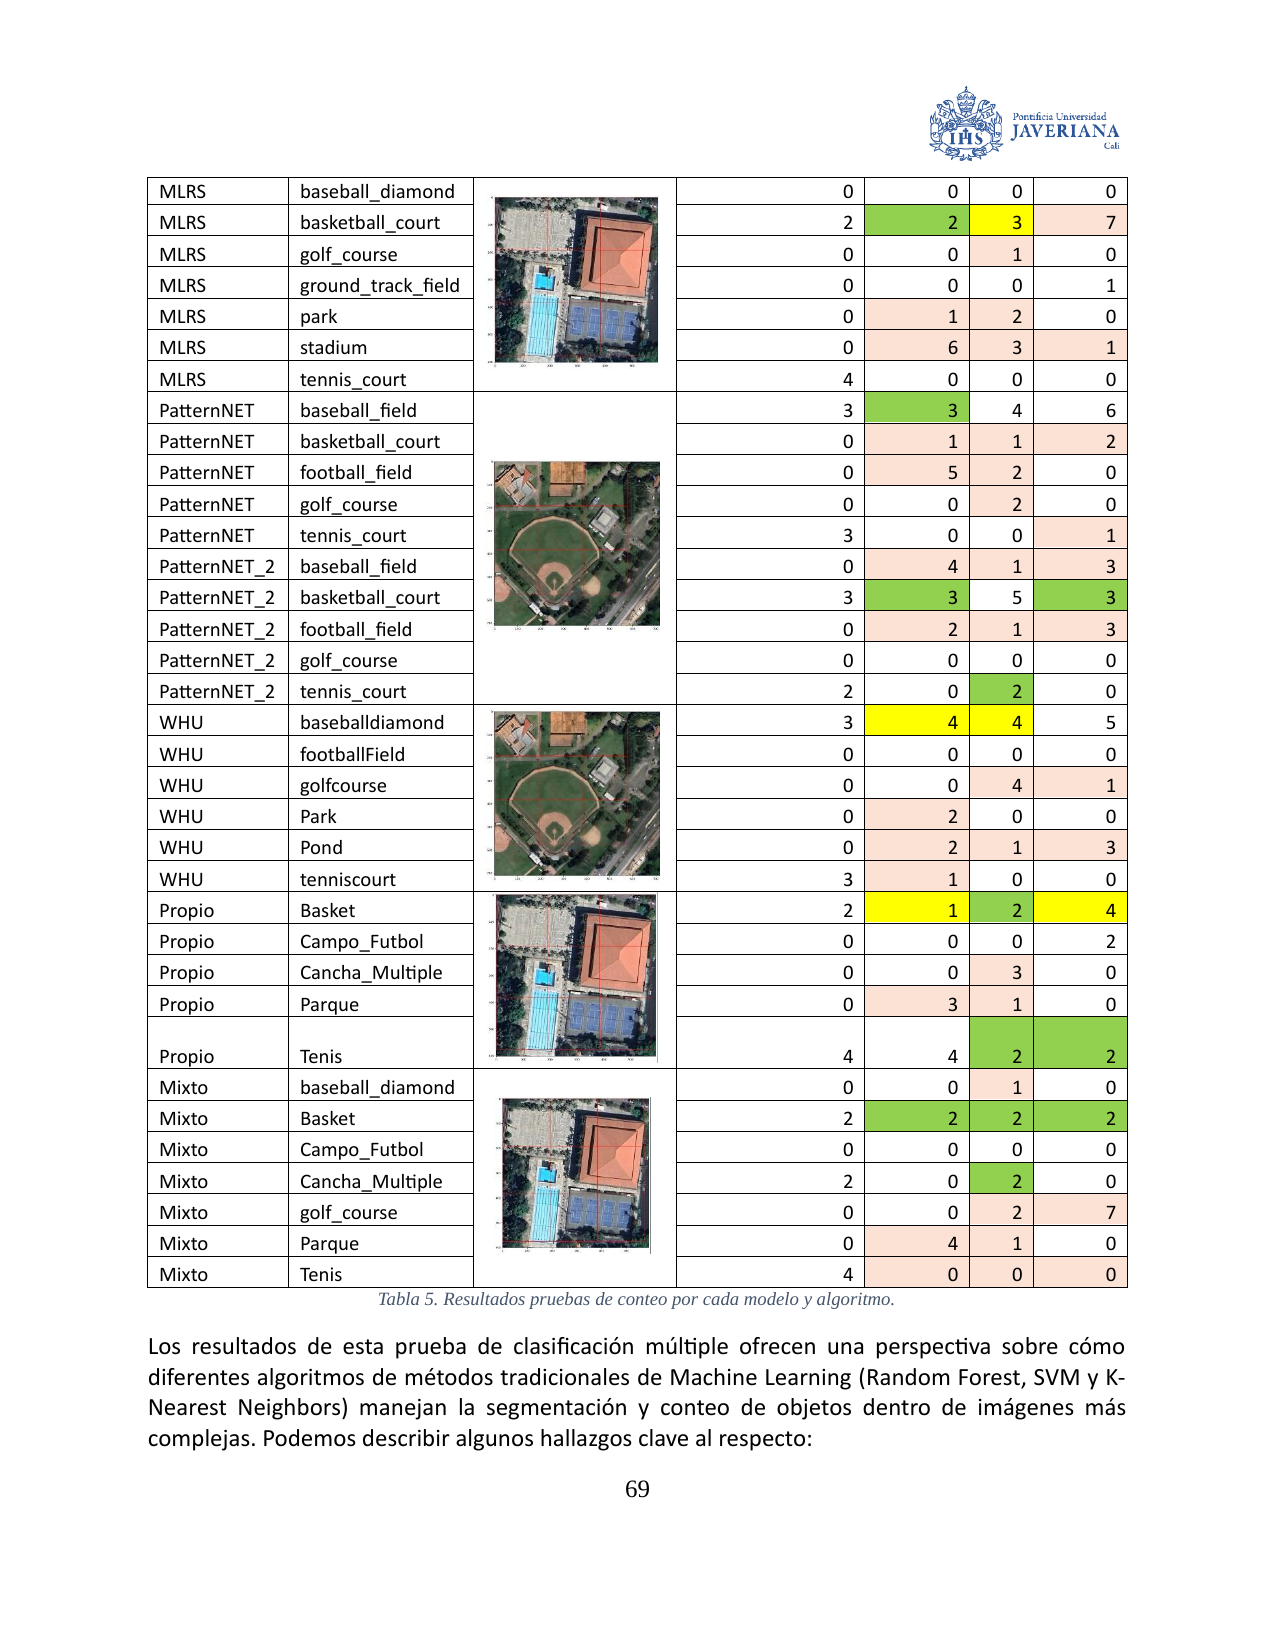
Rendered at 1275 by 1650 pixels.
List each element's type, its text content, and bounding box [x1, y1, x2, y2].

table_cell 1 [970, 830, 1033, 860]
table_cell 0 [677, 830, 864, 860]
table_cell 3 [1034, 580, 1127, 610]
table_cell tennis_court [289, 674, 473, 704]
table_cell 0 [677, 424, 864, 454]
table_cell 1 [865, 892, 969, 922]
table_cell 1 [1034, 517, 1127, 547]
table_cell 6 [865, 330, 969, 360]
table_cell [474, 705, 676, 891]
table_cell tennis_court [289, 361, 473, 391]
table_cell 2 [970, 892, 1033, 922]
picture [494, 1097, 651, 1254]
table_cell 3 [865, 580, 969, 610]
table_cell 0 [1034, 178, 1127, 204]
table_cell 0 [865, 955, 969, 985]
table_cell baseball_field [289, 392, 473, 422]
table_cell WHU [148, 736, 288, 766]
table_cell 0 [677, 455, 864, 485]
table_cell Mixto [148, 1132, 288, 1162]
table_cell basketball_court [289, 580, 473, 610]
table_cell 2 [970, 486, 1033, 516]
table_cell MLRS [148, 178, 288, 204]
table_cell 0 [865, 674, 969, 704]
table_cell 0 [865, 178, 969, 204]
table_cell 4 [677, 1257, 864, 1287]
table_cell PatternNET [148, 517, 288, 547]
table_cell 2 [970, 1101, 1033, 1131]
table_cell 0 [677, 486, 864, 516]
table_cell 0 [970, 178, 1033, 204]
table_cell 0 [677, 924, 864, 954]
table_cell 1 [970, 1069, 1033, 1099]
table_cell 0 [1034, 236, 1127, 266]
table_cell 0 [970, 924, 1033, 954]
table_cell golfcourse [289, 767, 473, 797]
table_cell basketball_court [289, 424, 473, 454]
table_cell 0 [865, 1069, 969, 1099]
table_cell baseball_diamond [289, 1069, 473, 1099]
table_cell 1 [970, 1226, 1033, 1256]
table_cell 0 [865, 486, 969, 516]
table_cell [474, 1069, 676, 1287]
table_cell 1 [865, 299, 969, 329]
table_cell 0 [677, 642, 864, 672]
table_cell 0 [677, 1194, 864, 1224]
picture [486, 195, 659, 369]
table_cell tennis_court [289, 517, 473, 547]
table_cell Mixto [148, 1101, 288, 1131]
table_cell 0 [1034, 799, 1127, 829]
table_cell 4 [865, 1226, 969, 1256]
table_cell 0 [677, 611, 864, 641]
table_cell 0 [1034, 1163, 1127, 1193]
table_cell 0 [677, 1132, 864, 1162]
table_cell Cancha_Multiple [289, 1163, 473, 1193]
table_cell 0 [677, 799, 864, 829]
picture [485, 459, 660, 632]
table_cell 0 [865, 642, 969, 672]
table_cell 3 [1034, 830, 1127, 860]
table_cell 0 [865, 236, 969, 266]
table_cell 0 [677, 986, 864, 1016]
table_cell 2 [970, 299, 1033, 329]
table_cell 3 [677, 861, 864, 891]
table_cell 5 [1034, 705, 1127, 735]
table_cell 0 [865, 924, 969, 954]
table_cell MLRS [148, 330, 288, 360]
table_cell 3 [1034, 549, 1127, 579]
table_cell 0 [1034, 986, 1127, 1016]
table_cell 0 [865, 1163, 969, 1193]
table_cell 3 [1034, 611, 1127, 641]
table_cell 2 [970, 674, 1033, 704]
table_cell 0 [1034, 1132, 1127, 1162]
table_cell golf_course [289, 1194, 473, 1224]
table_cell 4 [865, 1017, 969, 1068]
table_cell 4 [1034, 892, 1127, 922]
table_cell 1 [865, 861, 969, 891]
table_cell 1 [865, 424, 969, 454]
table_cell PatternNET_2 [148, 611, 288, 641]
table_cell 0 [970, 1257, 1033, 1287]
table_cell 0 [1034, 861, 1127, 891]
table_cell PatternNET [148, 392, 288, 422]
table_cell Park [289, 799, 473, 829]
table_cell 2 [865, 830, 969, 860]
table_cell Parque [289, 1226, 473, 1256]
table_cell [474, 392, 676, 704]
table_cell Mixto [148, 1194, 288, 1224]
table_cell PatternNET [148, 424, 288, 454]
table_cell 0 [865, 1132, 969, 1162]
table_cell golf_course [289, 642, 473, 672]
table_cell Propio [148, 986, 288, 1016]
table_cell 2 [1034, 924, 1127, 954]
table_cell 1 [970, 549, 1033, 579]
table_cell baseball_diamond [289, 178, 473, 204]
table_cell 3 [970, 955, 1033, 985]
table_cell 0 [865, 361, 969, 391]
table_cell 2 [970, 455, 1033, 485]
table_cell 1 [970, 424, 1033, 454]
table_cell baseball_field [289, 549, 473, 579]
table_cell 0 [1034, 736, 1127, 766]
table_cell 0 [677, 1069, 864, 1099]
table_cell Pond [289, 830, 473, 860]
table_cell 0 [865, 267, 969, 297]
table_cell WHU [148, 799, 288, 829]
table_cell 3 [865, 392, 969, 422]
table_cell 0 [677, 330, 864, 360]
picture [487, 892, 658, 1063]
table_cell 0 [677, 955, 864, 985]
table_cell 0 [1034, 955, 1127, 985]
table_cell Propio [148, 892, 288, 922]
table_cell 2 [677, 1163, 864, 1193]
table_cell 2 [865, 1101, 969, 1131]
table_cell PatternNET [148, 455, 288, 485]
table_cell 0 [970, 861, 1033, 891]
table_cell 6 [1034, 392, 1127, 422]
table_cell 0 [970, 799, 1033, 829]
table_cell Mixto [148, 1257, 288, 1287]
table_cell MLRS [148, 205, 288, 235]
table_cell 0 [865, 767, 969, 797]
table_cell 0 [970, 517, 1033, 547]
table_cell Campo_Futbol [289, 924, 473, 954]
table_cell 7 [1034, 1194, 1127, 1224]
table_cell Parque [289, 986, 473, 1016]
table_cell 0 [970, 361, 1033, 391]
table_cell 4 [865, 705, 969, 735]
table_cell Mixto [148, 1163, 288, 1193]
text Los resultados de esta prueba de clasificación múltiple ofrecen una perspectiva sobre cómo diferentes algoritmos de métodos tradicionales de Machine Learning (Random Forest, SVM y K-Nearest Neighbors) manejan la segmentación y conteo de objetos dentro de imágenes más complejas. Podemos describir algunos hallazgos clave al respecto: [148, 1330, 1127, 1452]
table_cell 0 [677, 1226, 864, 1256]
table_cell Tenis [289, 1257, 473, 1287]
table_cell Propio [148, 1017, 288, 1068]
table_cell 2 [970, 1194, 1033, 1224]
table_cell 0 [865, 1257, 969, 1287]
table_cell 0 [677, 178, 864, 204]
table_cell 0 [677, 236, 864, 266]
table_cell Propio [148, 924, 288, 954]
table_cell MLRS [148, 361, 288, 391]
table_cell Mixto [148, 1226, 288, 1256]
table_cell 4 [970, 767, 1033, 797]
table_cell football_field [289, 455, 473, 485]
table_cell park [289, 299, 473, 329]
table_cell 0 [1034, 455, 1127, 485]
table_cell 0 [1034, 1069, 1127, 1099]
table_cell 5 [970, 580, 1033, 610]
table_cell stadium [289, 330, 473, 360]
table_cell WHU [148, 861, 288, 891]
table_cell Campo_Futbol [289, 1132, 473, 1162]
table_cell Mixto [148, 1069, 288, 1099]
table_cell Basket [289, 892, 473, 922]
table_cell 2 [865, 799, 969, 829]
text Tabla 5. Resultados pruebas de conteo por cada modelo y algoritmo. [148, 1288, 1127, 1309]
table_cell 0 [970, 736, 1033, 766]
table_cell WHU [148, 830, 288, 860]
table_cell MLRS [148, 299, 288, 329]
table_cell tenniscourt [289, 861, 473, 891]
table_cell 0 [677, 767, 864, 797]
table_cell Tenis [289, 1017, 473, 1068]
table_cell 4 [865, 549, 969, 579]
table_cell MLRS [148, 267, 288, 297]
table_cell 3 [677, 392, 864, 422]
table_cell 4 [677, 361, 864, 391]
table_cell [474, 892, 676, 1068]
table_cell 2 [677, 674, 864, 704]
table_cell 2 [677, 1101, 864, 1131]
table_cell 0 [677, 267, 864, 297]
table_cell WHU [148, 767, 288, 797]
table_cell 2 [970, 1017, 1033, 1068]
table_cell MLRS [148, 236, 288, 266]
table_cell Basket [289, 1101, 473, 1131]
table_cell 3 [677, 580, 864, 610]
table_cell PatternNET_2 [148, 642, 288, 672]
table_cell 2 [865, 611, 969, 641]
table_cell 0 [970, 642, 1033, 672]
table_cell 0 [1034, 299, 1127, 329]
table_cell 7 [1034, 205, 1127, 235]
table_cell 0 [1034, 674, 1127, 704]
table_cell footballField [289, 736, 473, 766]
table_cell 3 [970, 330, 1033, 360]
table_cell PatternNET [148, 486, 288, 516]
table_cell 0 [865, 1194, 969, 1224]
table_cell 2 [865, 205, 969, 235]
picture [920, 75, 1128, 172]
table_cell 2 [1034, 1101, 1127, 1131]
table_cell 1 [1034, 330, 1127, 360]
table_cell 4 [970, 392, 1033, 422]
table_cell 0 [1034, 361, 1127, 391]
table_cell 5 [865, 455, 969, 485]
table_cell Cancha_Multiple [289, 955, 473, 985]
table_cell 4 [970, 705, 1033, 735]
table_cell 3 [865, 986, 969, 1016]
table_cell golf_course [289, 236, 473, 266]
table_cell 0 [1034, 1226, 1127, 1256]
table_cell 0 [865, 517, 969, 547]
table_cell PatternNET_2 [148, 674, 288, 704]
table_cell ground_track_field [289, 267, 473, 297]
table_cell 1 [970, 986, 1033, 1016]
table_cell 3 [677, 517, 864, 547]
table_cell basketball_court [289, 205, 473, 235]
table_cell 1 [970, 236, 1033, 266]
table_cell 3 [677, 705, 864, 735]
table_cell 1 [970, 611, 1033, 641]
table_cell Propio [148, 955, 288, 985]
table_cell 2 [970, 1163, 1033, 1193]
table_cell 0 [1034, 642, 1127, 672]
table_cell WHU [148, 705, 288, 735]
picture [485, 708, 661, 882]
table_cell 2 [1034, 424, 1127, 454]
table_cell 0 [970, 1132, 1033, 1162]
table_cell 1 [1034, 267, 1127, 297]
table_cell 2 [677, 205, 864, 235]
table_cell 0 [1034, 1257, 1127, 1287]
table_cell 2 [1034, 1017, 1127, 1068]
table_cell 0 [677, 736, 864, 766]
table_cell 0 [1034, 486, 1127, 516]
table_cell 1 [1034, 767, 1127, 797]
table_cell baseballdiamond [289, 705, 473, 735]
table_cell 2 [677, 892, 864, 922]
table_cell 0 [677, 549, 864, 579]
table_cell 0 [970, 267, 1033, 297]
table_cell 0 [865, 736, 969, 766]
table_cell football_field [289, 611, 473, 641]
table_cell PatternNET_2 [148, 580, 288, 610]
table_cell 4 [677, 1017, 864, 1068]
table_cell golf_course [289, 486, 473, 516]
table_cell 3 [970, 205, 1033, 235]
table_cell PatternNET_2 [148, 549, 288, 579]
table_cell 0 [677, 299, 864, 329]
table_cell [474, 178, 676, 391]
